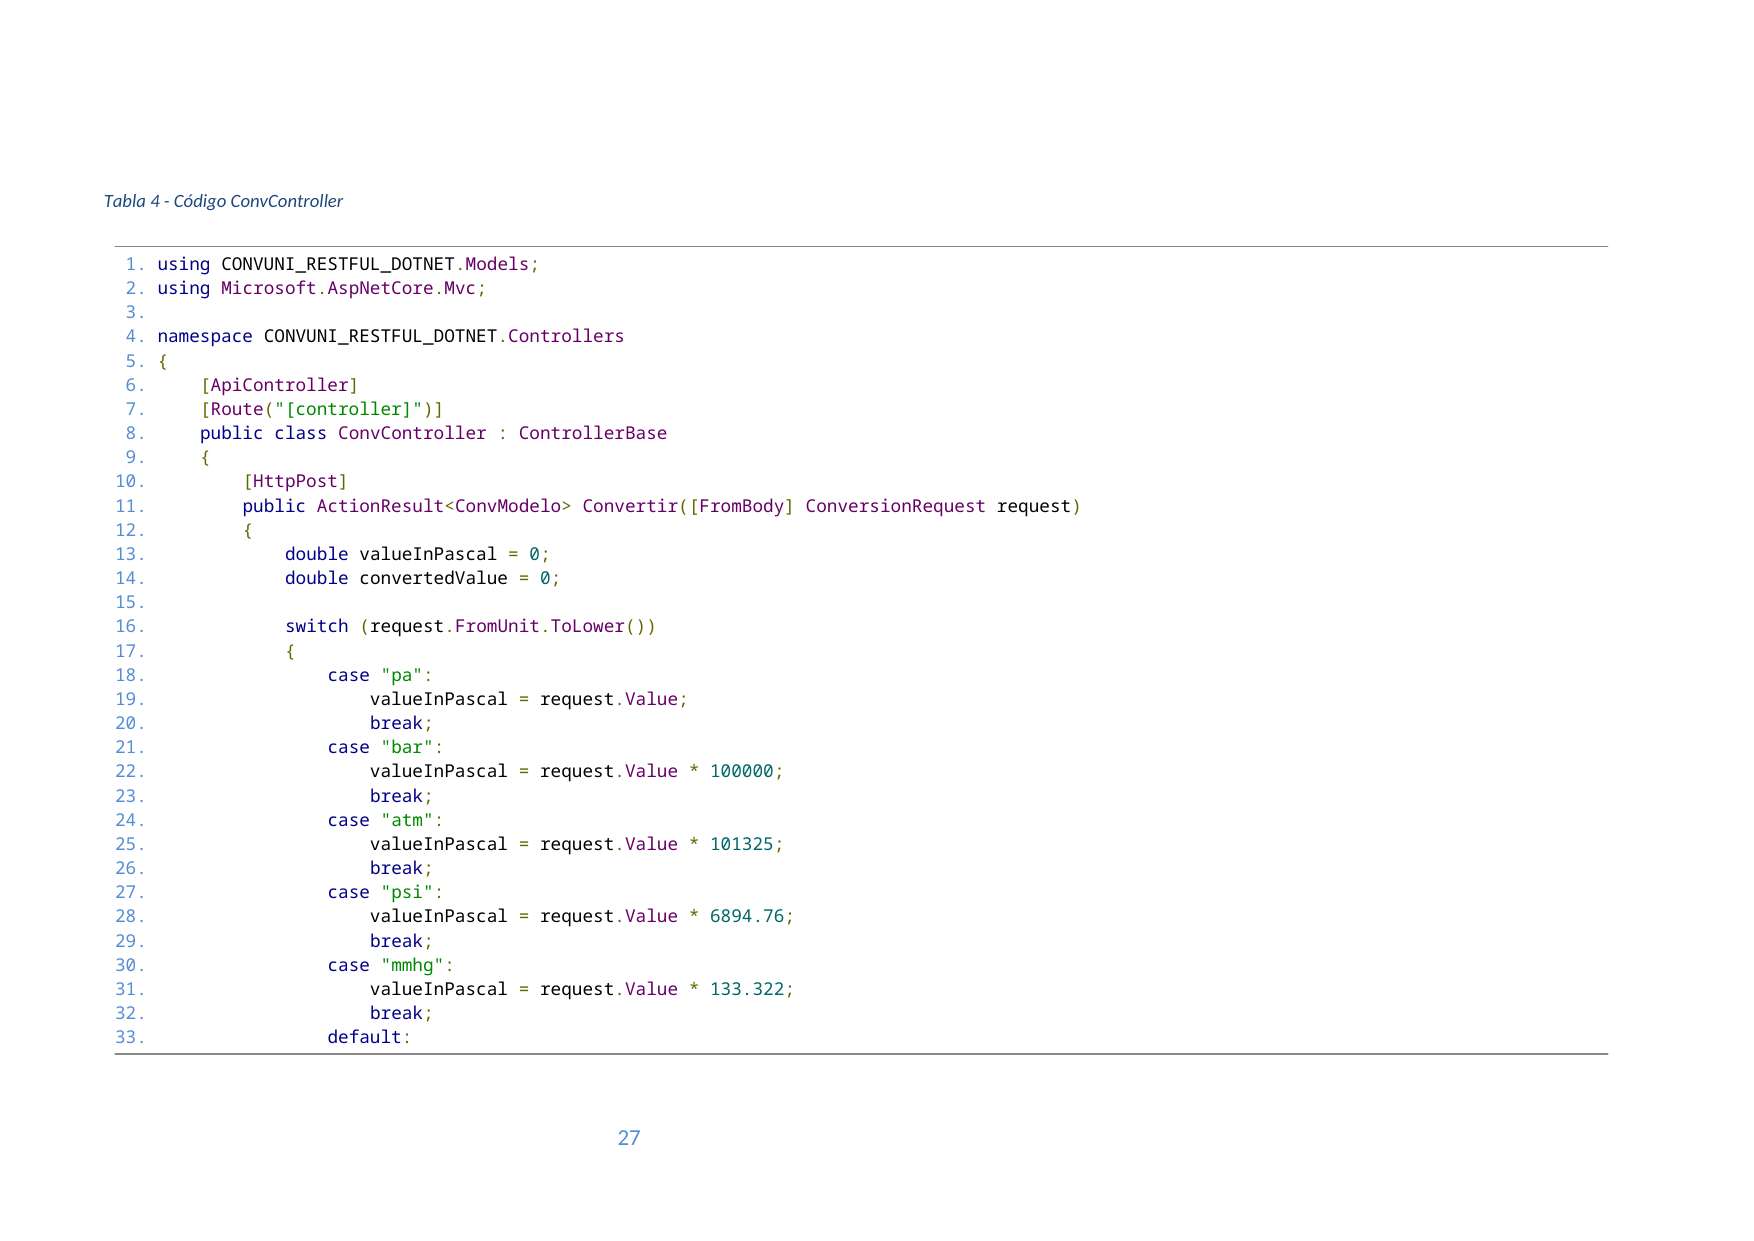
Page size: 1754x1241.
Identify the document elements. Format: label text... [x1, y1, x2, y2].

text Tabla 4 - Código ConvController [103, 189, 1620, 212]
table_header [104, 246, 1619, 1055]
